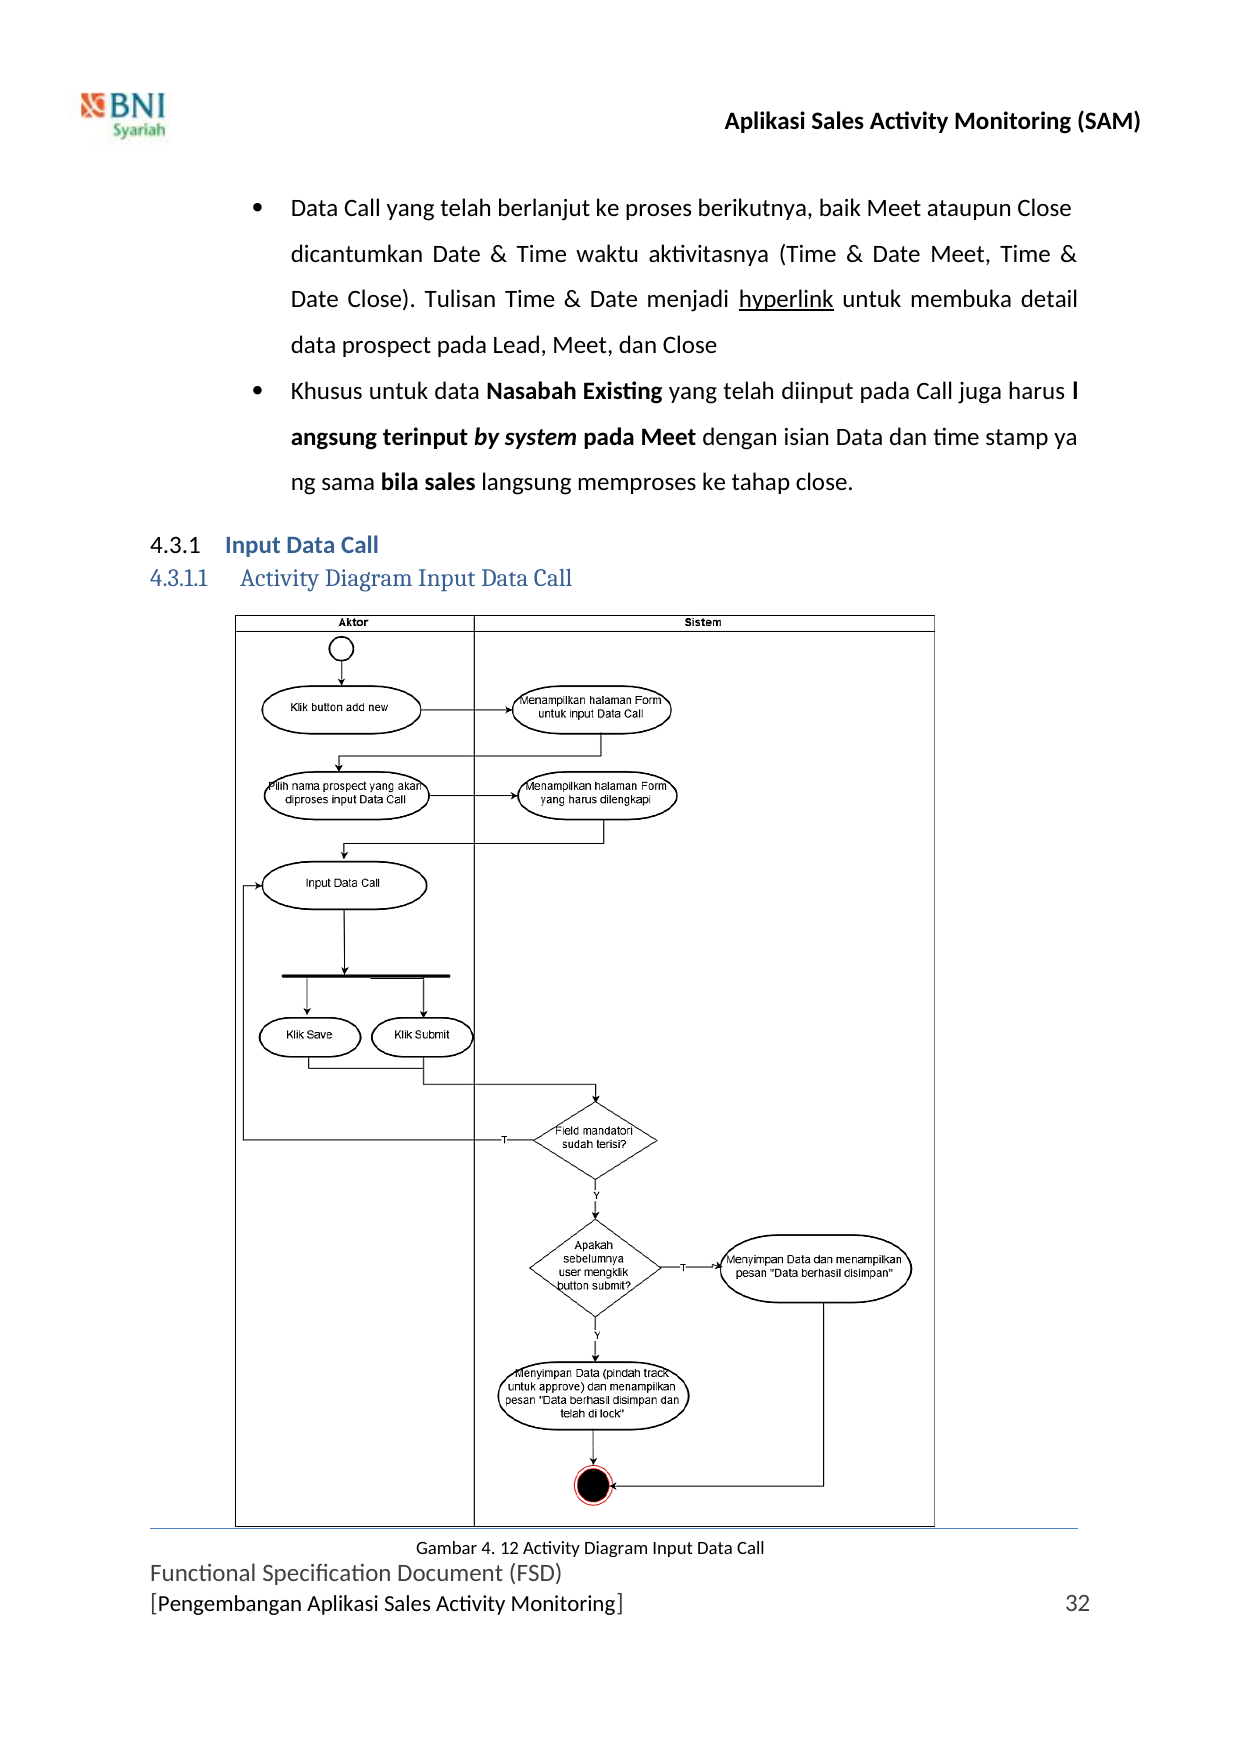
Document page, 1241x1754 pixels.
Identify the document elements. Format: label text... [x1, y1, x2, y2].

subtitle Input Data Call [150, 529, 1078, 559]
list Data Call yang telah berlanjut ke proses berikutnya, baik Meet ataupun Close [253, 192, 1078, 222]
list Khusus untuk data Nasabah Existing yang telah diinput pada Call juga harus langsung terinput by system pada Meet dengan isian Data dan time stamp yang sama bila sales langsung memproses ke tahap close. [253, 375, 1078, 497]
subtitle Activity Diagram Input Data Call [150, 563, 1078, 592]
picture [235, 615, 935, 1527]
picture [69, 68, 184, 154]
list dicantumkan Date & Time waktu aktivitasnya (Time & Date Meet, Time & Date Close). Tulisan Time & Date menjadi hyperlink untuk membuka detail data prospect pada Lead, Meet, dan Close [291, 238, 1078, 360]
